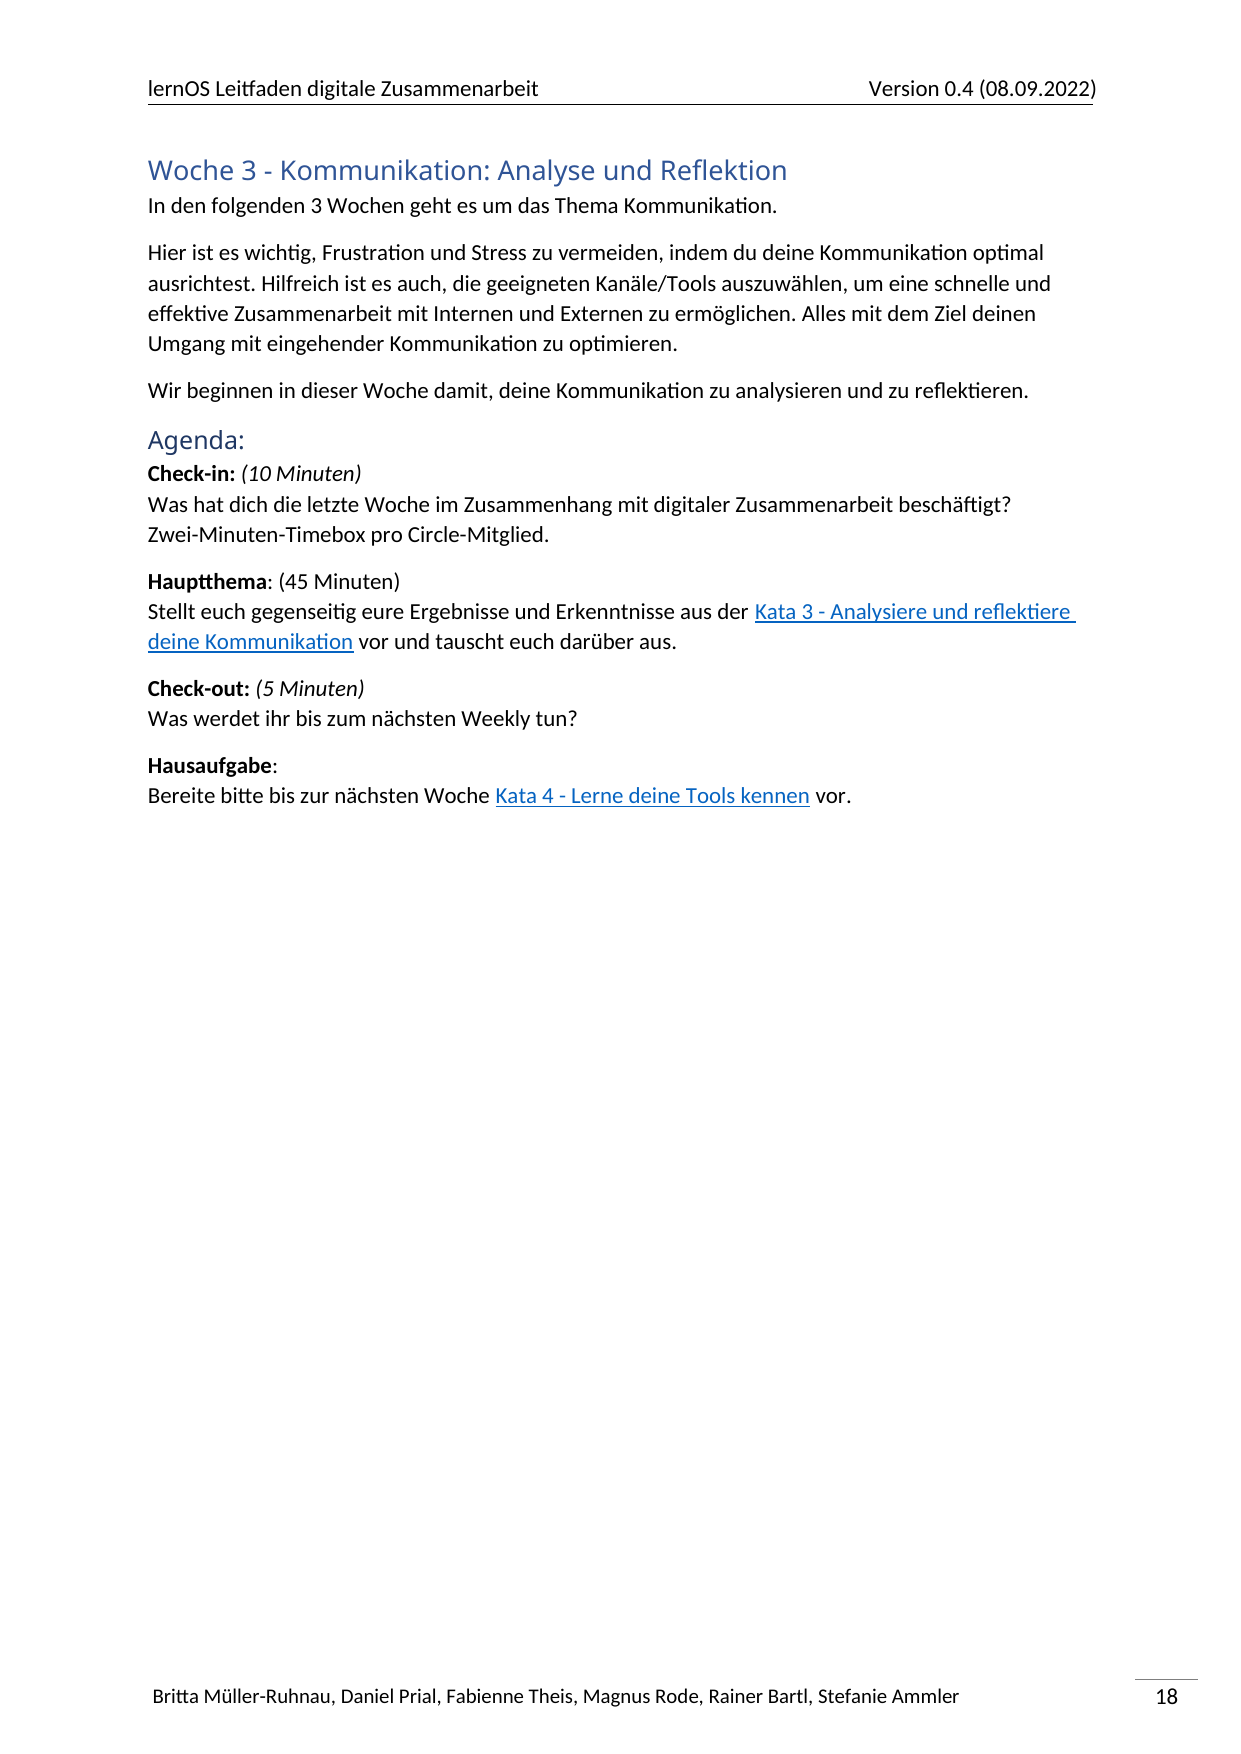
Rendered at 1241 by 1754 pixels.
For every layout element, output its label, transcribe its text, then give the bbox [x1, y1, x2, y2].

text Check-in: (10 Minuten) Was hat dich die letzte Woche im Zusammenhang mit digitaler Zusammenarbeit beschäftigt? Zwei-Minuten-Timebox pro Circle-Mitglied. [148, 459, 1093, 548]
text Check-out: (5 Minuten) Was werdet ihr bis zum nächsten Weekly tun? [148, 674, 1093, 732]
text Hauptthema: (45 Minuten) Stellt euch gegenseitig eure Ergebnisse und Erkenntnisse aus der Kata 3 - Analysiere und reflektiere deine Kommunikation vor und tauscht euch darüber aus. [148, 567, 1093, 655]
text Hier ist es wichtig, Frustration und Stress zu vermeiden, indem du deine Kommunikation optimal ausrichtest. Hilfreich ist es auch, die geeigneten Kanäle/Tools auszuwählen, um eine schnelle und effektive Zusammenarbeit mit Internen und Externen zu ermöglichen. Alles mit dem Ziel deinen Umgang mit eingehender Kommunikation zu optimieren. [148, 238, 1093, 357]
subtitle Woche 3 - Kommunikation: Analyse und Reflektion [148, 152, 1093, 189]
text In den folgenden 3 Wochen geht es um das Thema Kommunikation. [148, 192, 1093, 219]
subtitle Agenda: [148, 423, 1093, 457]
text Hausaufgabe: Bereite bitte bis zur nächsten Woche Kata 4 - Lerne deine Tools kennen vor. [148, 751, 1093, 809]
text Wir beginnen in dieser Woche damit, deine Kommunikation zu analysieren und zu reflektieren. [148, 376, 1093, 404]
